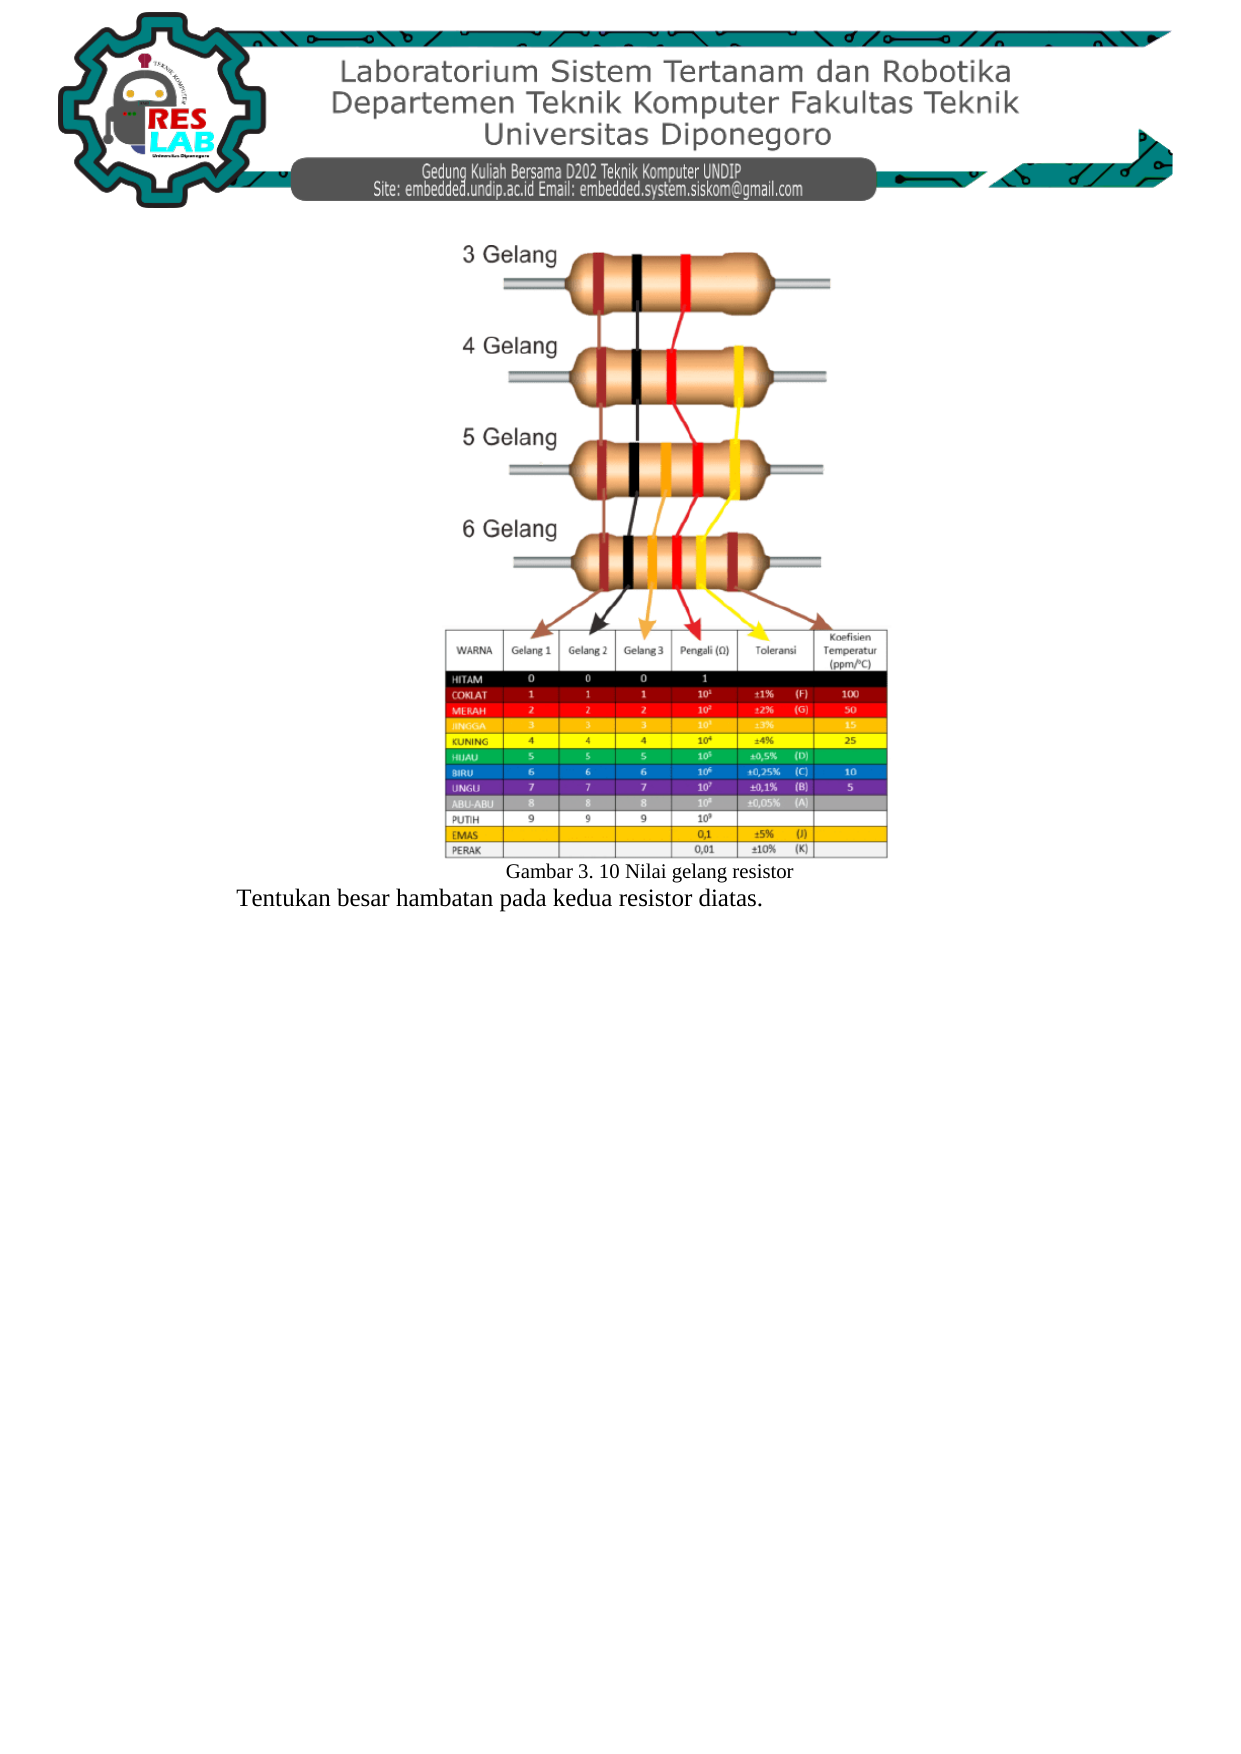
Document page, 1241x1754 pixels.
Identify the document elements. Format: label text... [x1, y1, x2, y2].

picture [57, 11, 1173, 208]
list Tentukan besar hambatan pada kedua resistor diatas. [236, 883, 1063, 912]
picture [437, 236, 892, 859]
